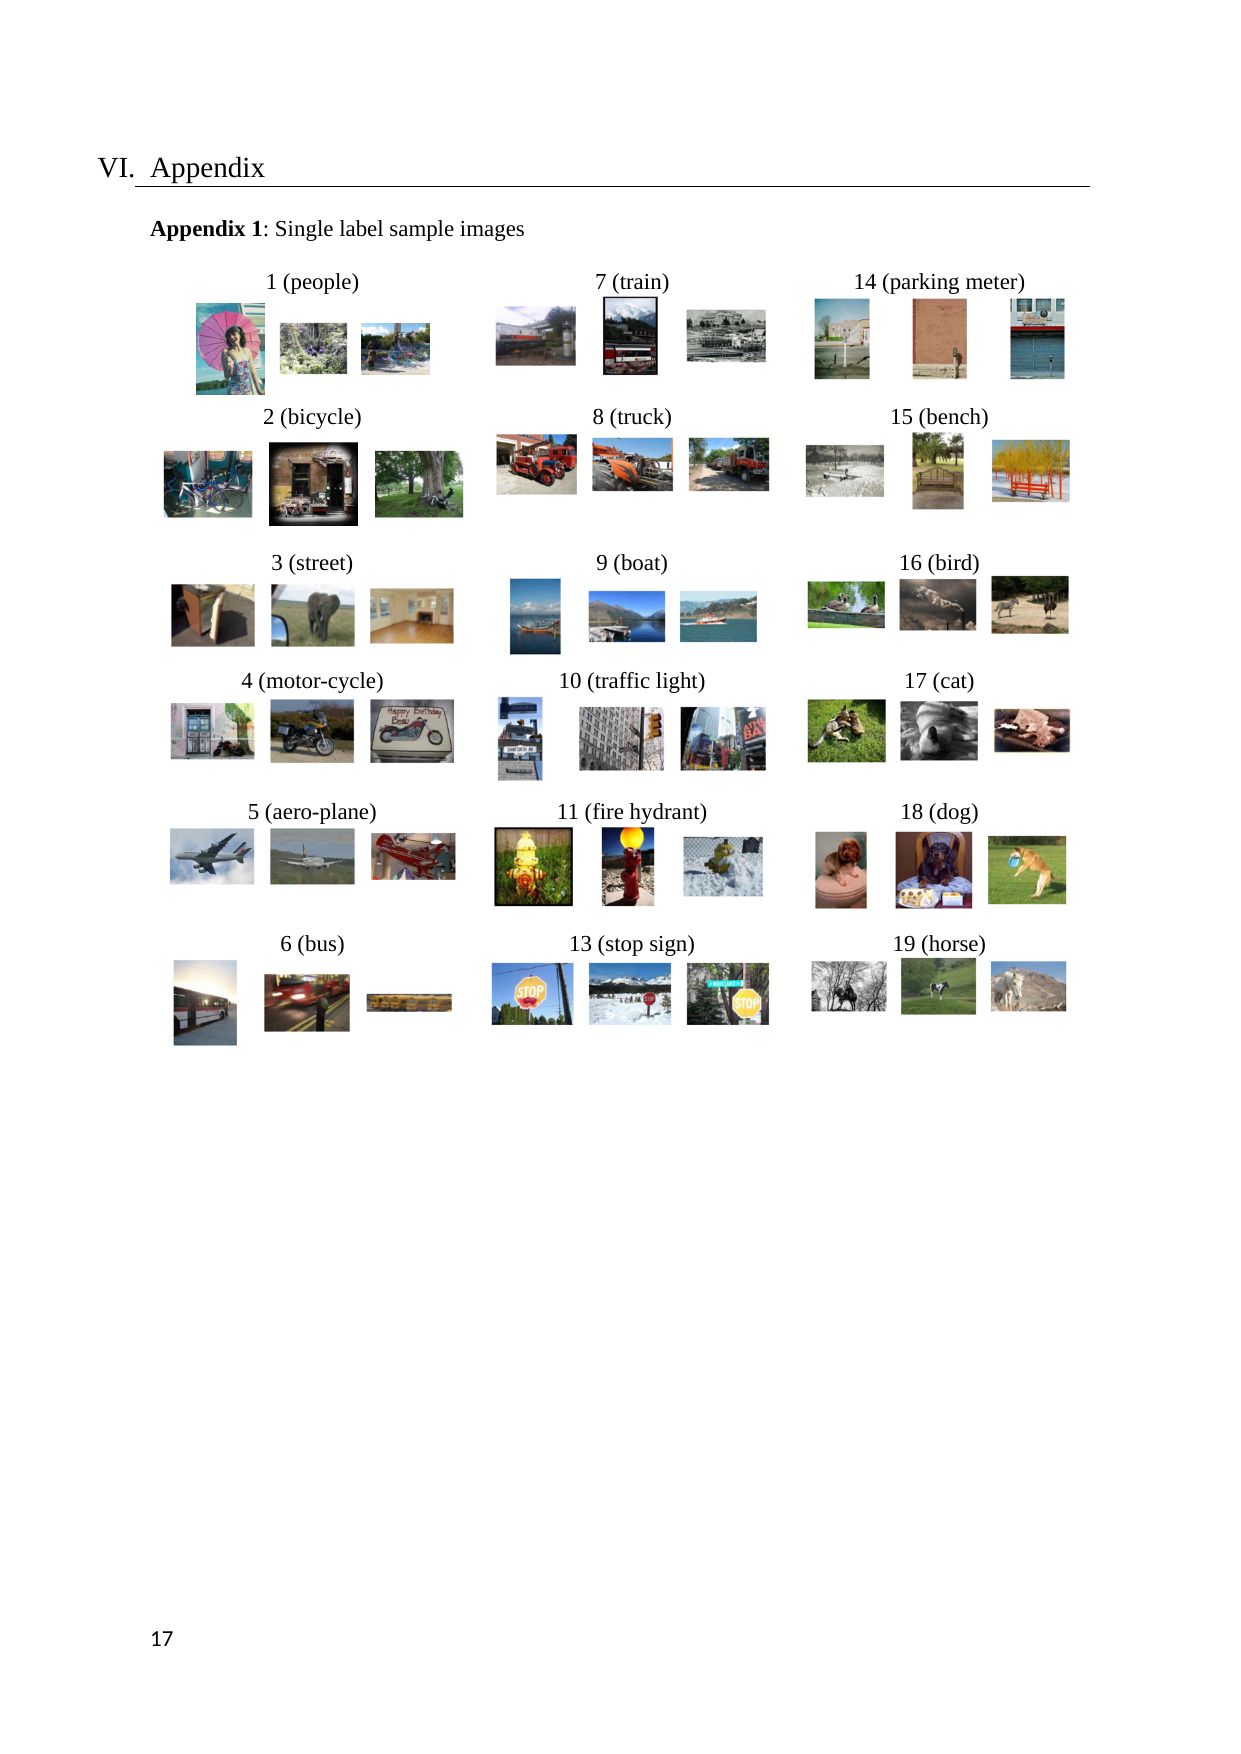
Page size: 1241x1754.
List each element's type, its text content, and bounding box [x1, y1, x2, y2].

picture [809, 824, 1069, 917]
text Appendix 1: Single label sample images [150, 215, 1090, 242]
table_cell 19 (horse) [789, 931, 1089, 1057]
table_cell 5 (aero-plane) [150, 798, 474, 931]
picture [492, 693, 772, 784]
picture [809, 294, 1069, 389]
list Appendix [135, 150, 1090, 186]
table_cell 17 (cat) [789, 668, 1089, 798]
picture [493, 294, 771, 390]
picture [489, 956, 775, 1033]
table_cell 9 (boat) [475, 549, 789, 667]
picture [161, 575, 464, 657]
picture [166, 824, 459, 896]
picture [492, 824, 772, 910]
table_cell 2 (bicycle) [150, 403, 474, 549]
table_cell 13 (stop sign) [475, 931, 789, 1057]
table_cell 8 (truck) [475, 403, 789, 549]
table_cell 11 (fire hydrant) [475, 798, 789, 931]
table_cell 4 (motor-cycle) [150, 668, 474, 798]
picture [166, 956, 459, 1058]
picture [804, 693, 1075, 769]
table_cell 15 (bench) [789, 403, 1089, 549]
picture [502, 575, 762, 660]
table_header 14 (parking meter) [789, 268, 1089, 403]
table_header 1 (people) [150, 268, 474, 403]
picture [804, 575, 1075, 642]
table_header 7 (train) [475, 268, 789, 403]
table_cell 16 (bird) [789, 549, 1089, 667]
picture [166, 693, 459, 782]
picture [809, 956, 1069, 1018]
table_cell 18 (dog) [789, 798, 1089, 931]
table_cell 3 (street) [150, 549, 474, 667]
picture [492, 429, 772, 501]
picture [187, 294, 438, 403]
picture [161, 429, 464, 531]
table_cell 6 (bus) [150, 931, 474, 1057]
picture [804, 429, 1075, 513]
table_cell 10 (traffic light) [475, 668, 789, 798]
